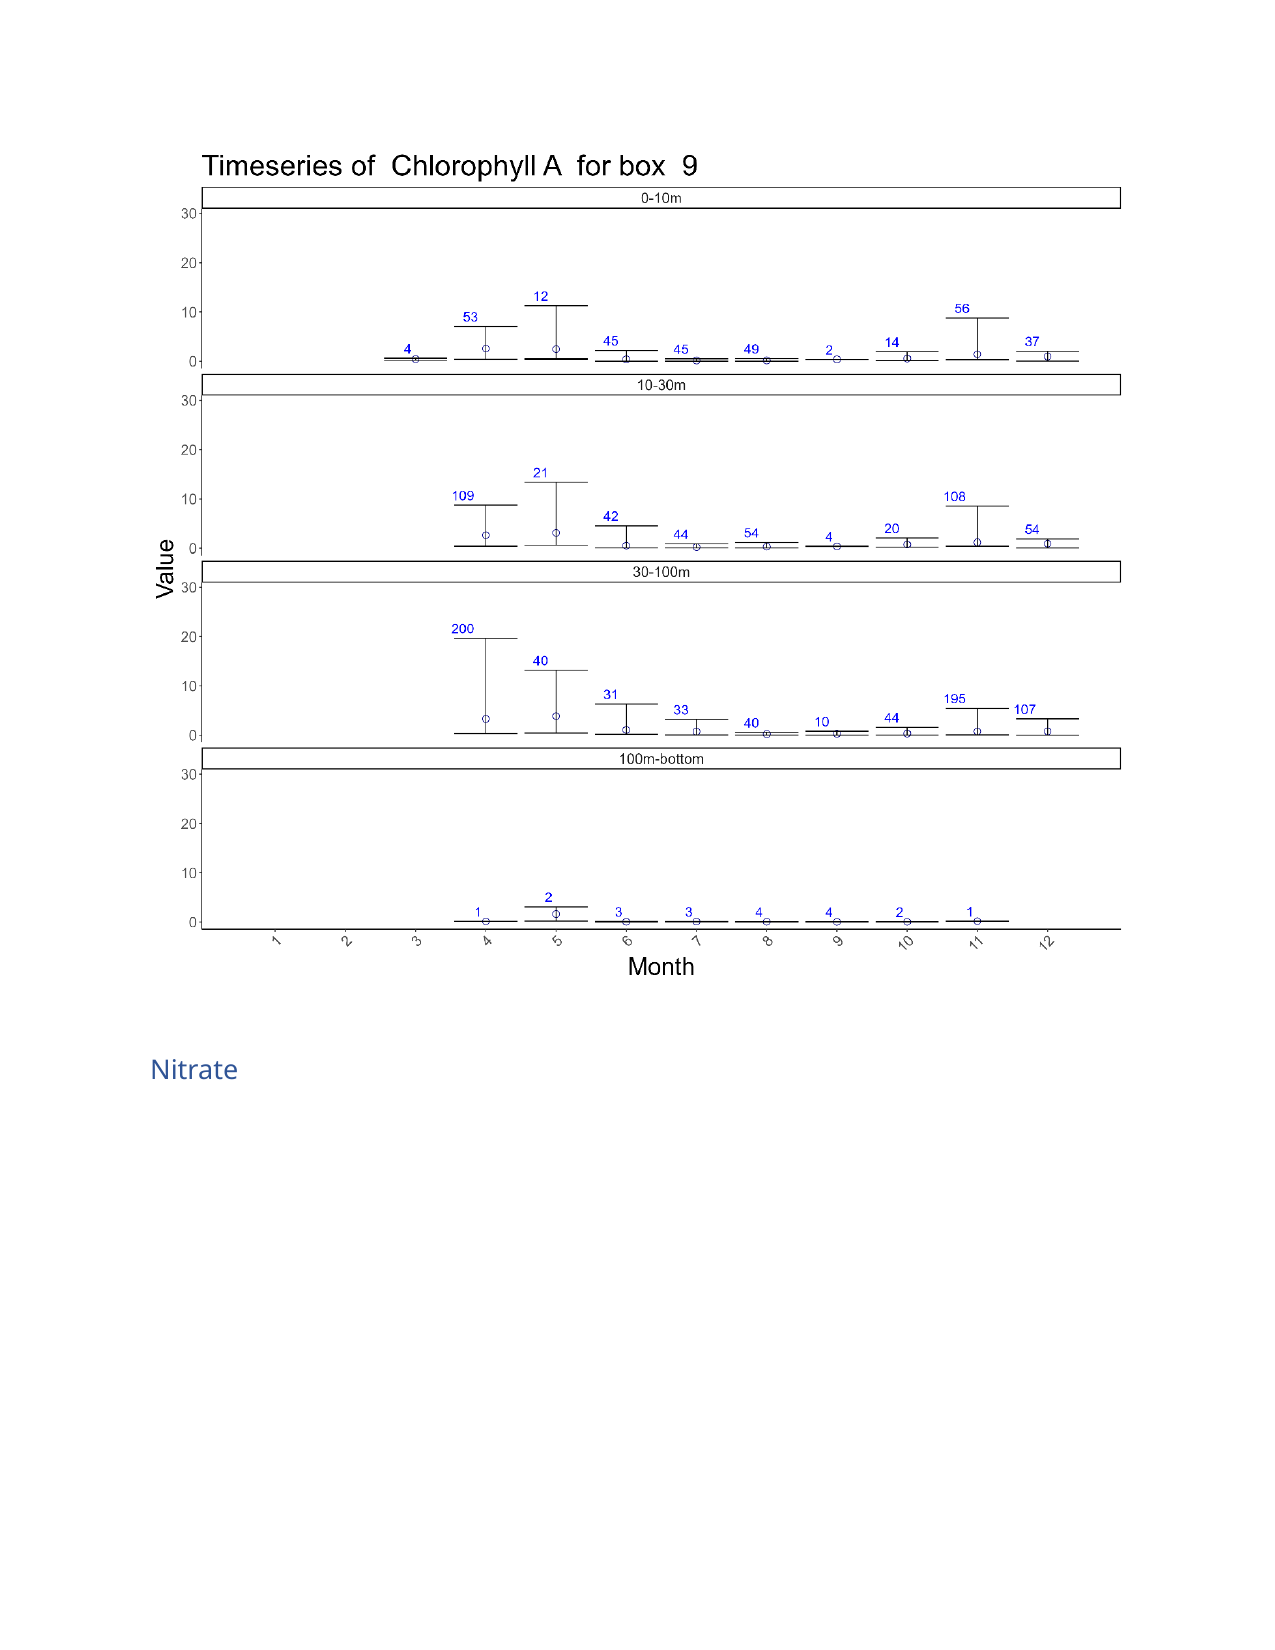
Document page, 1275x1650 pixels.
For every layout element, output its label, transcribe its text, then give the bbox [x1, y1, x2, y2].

subtitle Nitrate [150, 1051, 1125, 1088]
picture [150, 150, 1125, 985]
